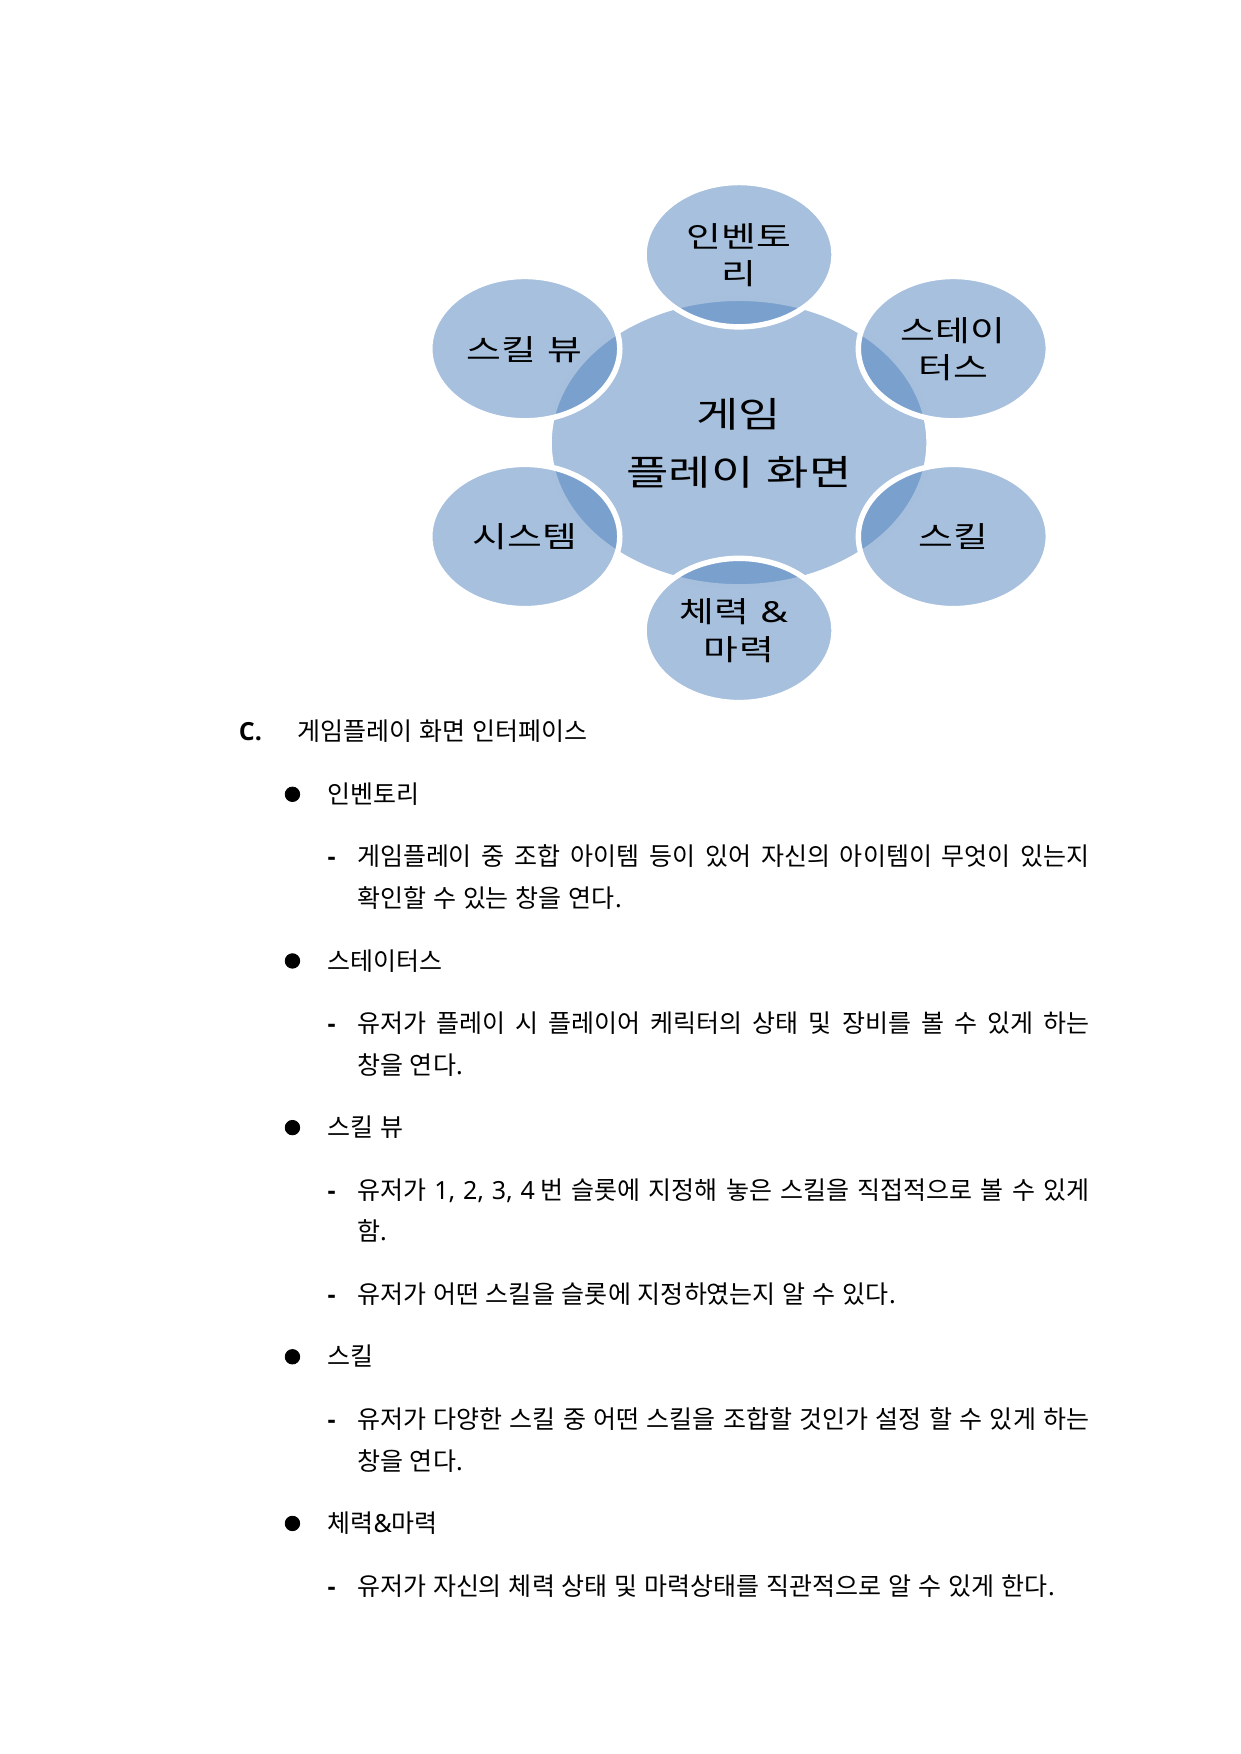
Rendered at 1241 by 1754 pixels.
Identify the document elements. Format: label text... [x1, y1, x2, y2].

list 유저가 1, 2, 3, 4번 슬롯에 지정해 놓은 스킬을 직접적으로 볼 수 있게 함. [327, 1170, 1090, 1248]
list 게임플레이 화면 인터페이스 [239, 177, 1090, 748]
list 인벤토리 [283, 774, 1090, 811]
list 체력&마력 [283, 1503, 1090, 1540]
list 스킬 [283, 1337, 1090, 1373]
list 스테이터스 [283, 941, 1090, 977]
list 스킬 뷰 [283, 1108, 1090, 1144]
list 유저가 자신의 체력 상태 및 마력상태를 직관적으로 알 수 있게 한다. [327, 1566, 1090, 1602]
list 유저가 플레이 시 플레이어 케릭터의 상태 및 장비를 볼 수 있게 하는 창을 연다. [327, 1003, 1090, 1081]
list 유저가 어떤 스킬을 슬롯에 지정하였는지 알 수 있다. [327, 1274, 1090, 1311]
list 유저가 다양한 스킬 중 어떤 스킬을 조합할 것인가 설정 할 수 있게 하는 창을 연다. [327, 1399, 1090, 1477]
list 게임플레이 중 조합 아이템 등이 있어 자신의 아이템이 무엇이 있는지 확인할 수 있는 창을 연다. [327, 837, 1090, 915]
